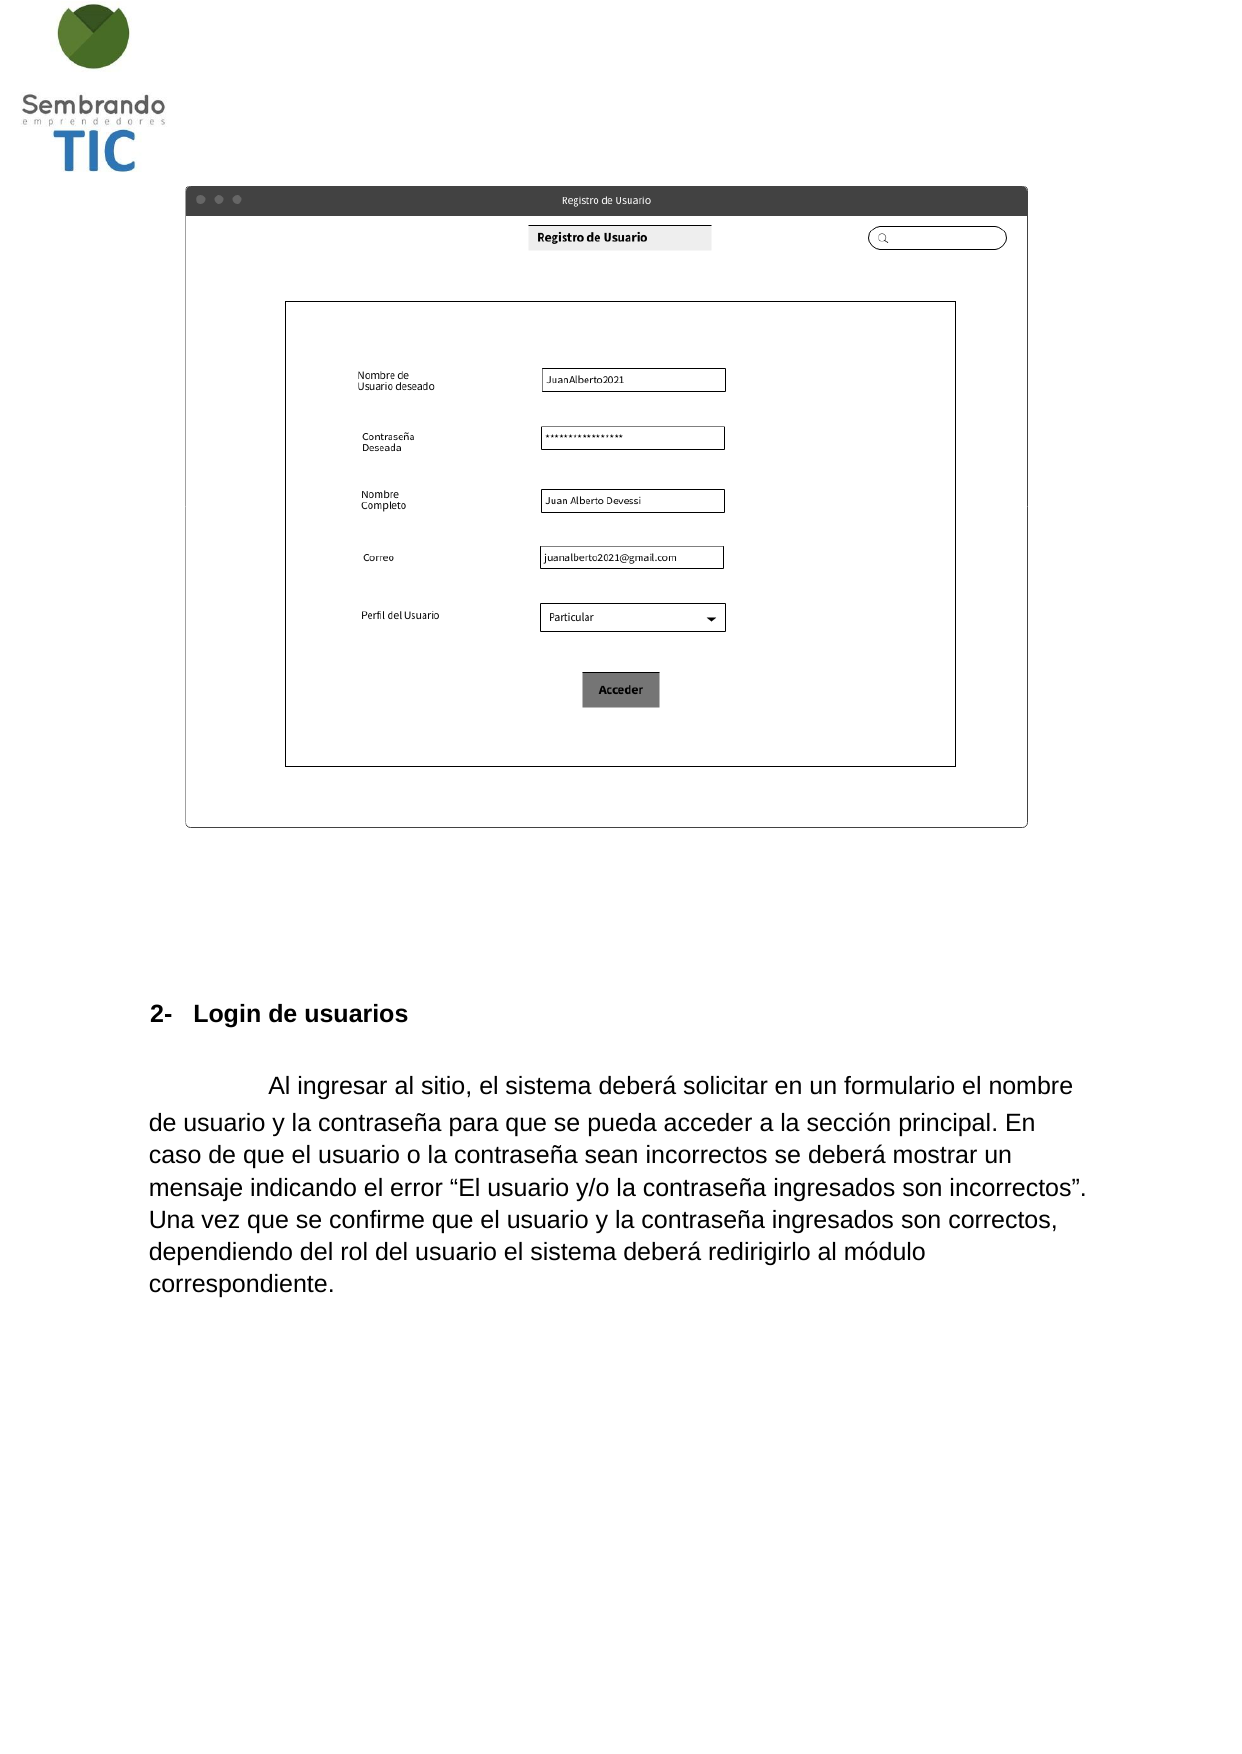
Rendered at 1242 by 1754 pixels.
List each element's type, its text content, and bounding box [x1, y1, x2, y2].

list Login de usuarios [150, 999, 1093, 1028]
text de usuario y la contraseña para que se pueda acceder a la sección principal. En caso de que el usuario o la contraseña sean incorrectos se deberá mostrar un mensaje indicando el error “El usuario y/o la contraseña ingresados son incorrectos”. Una vez que se confirme que el usuario y la contraseña ingresados son correctos, dependiendo del rol del usuario el sistema deberá redirigirlo al módulo correspondiente. [148, 1108, 1092, 1298]
text Al ingresar al sitio, el sistema deberá solicitar en un formulario el nombre [150, 1071, 1074, 1100]
picture [11, 1, 1095, 927]
